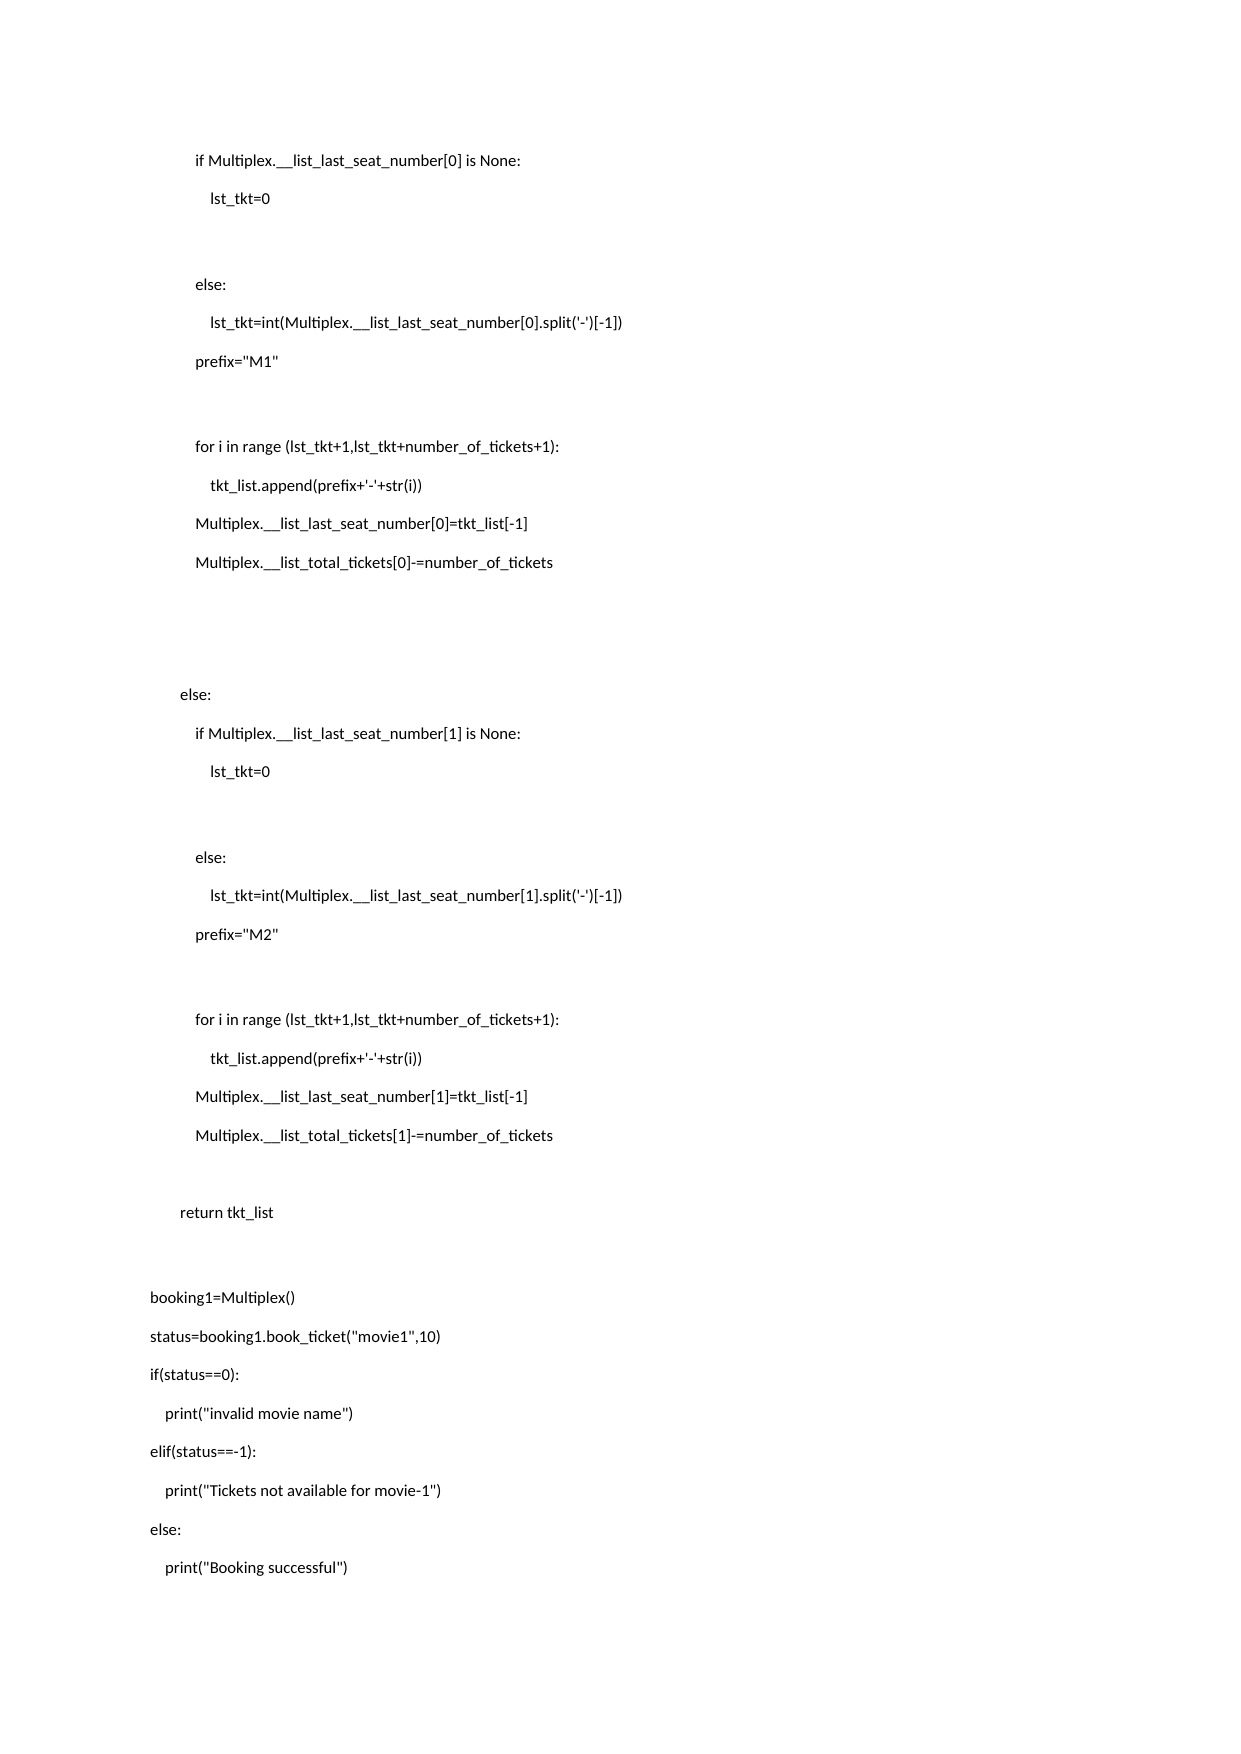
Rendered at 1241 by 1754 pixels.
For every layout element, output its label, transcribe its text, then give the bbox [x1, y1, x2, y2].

text else: [150, 684, 1090, 705]
text else: [150, 274, 1090, 294]
text for i in range (lst_tkt+1,lst_tkt+number_of_tickets+1): [150, 1009, 1090, 1030]
text tkt_list.append(prefix+'-'+str(i)) [150, 1048, 1090, 1068]
text else: [150, 847, 1090, 867]
text Multiplex.__list_last_seat_number[1]=tkt_list[-1] [150, 1086, 1090, 1107]
text lst_tkt=0 [150, 188, 1090, 209]
text lst_tkt=0 [150, 761, 1090, 782]
text lst_tkt=int(Multiplex.__list_last_seat_number[0].split('-')[-1]) [150, 312, 1090, 333]
text if(status==0): [150, 1364, 1090, 1385]
text elif(status==-1): [150, 1442, 1090, 1462]
text print("Tickets not available for movie-1") [150, 1480, 1090, 1501]
text Multiplex.__list_last_seat_number[0]=tkt_list[-1] [150, 513, 1090, 534]
text prefix="M1" [150, 351, 1090, 371]
text tkt_list.append(prefix+'-'+str(i)) [150, 475, 1090, 495]
text print("invalid movie name") [150, 1403, 1090, 1423]
text Multiplex.__list_total_tickets[1]-=number_of_tickets [150, 1125, 1090, 1145]
text prefix="M2" [150, 924, 1090, 944]
text else: [150, 1519, 1090, 1539]
text status=booking1.book_ticket("movie1",10) [150, 1326, 1090, 1346]
text lst_tkt=int(Multiplex.__list_last_seat_number[1].split('-')[-1]) [150, 885, 1090, 906]
text if Multiplex.__list_last_seat_number[1] is None: [150, 723, 1090, 743]
text return tkt_list [150, 1202, 1090, 1222]
text if Multiplex.__list_last_seat_number[0] is None: [150, 150, 1090, 170]
text for i in range (lst_tkt+1,lst_tkt+number_of_tickets+1): [150, 436, 1090, 457]
text booking1=Multiplex() [150, 1287, 1090, 1308]
text print("Booking successful") [150, 1557, 1090, 1578]
text Multiplex.__list_total_tickets[0]-=number_of_tickets [150, 552, 1090, 572]
